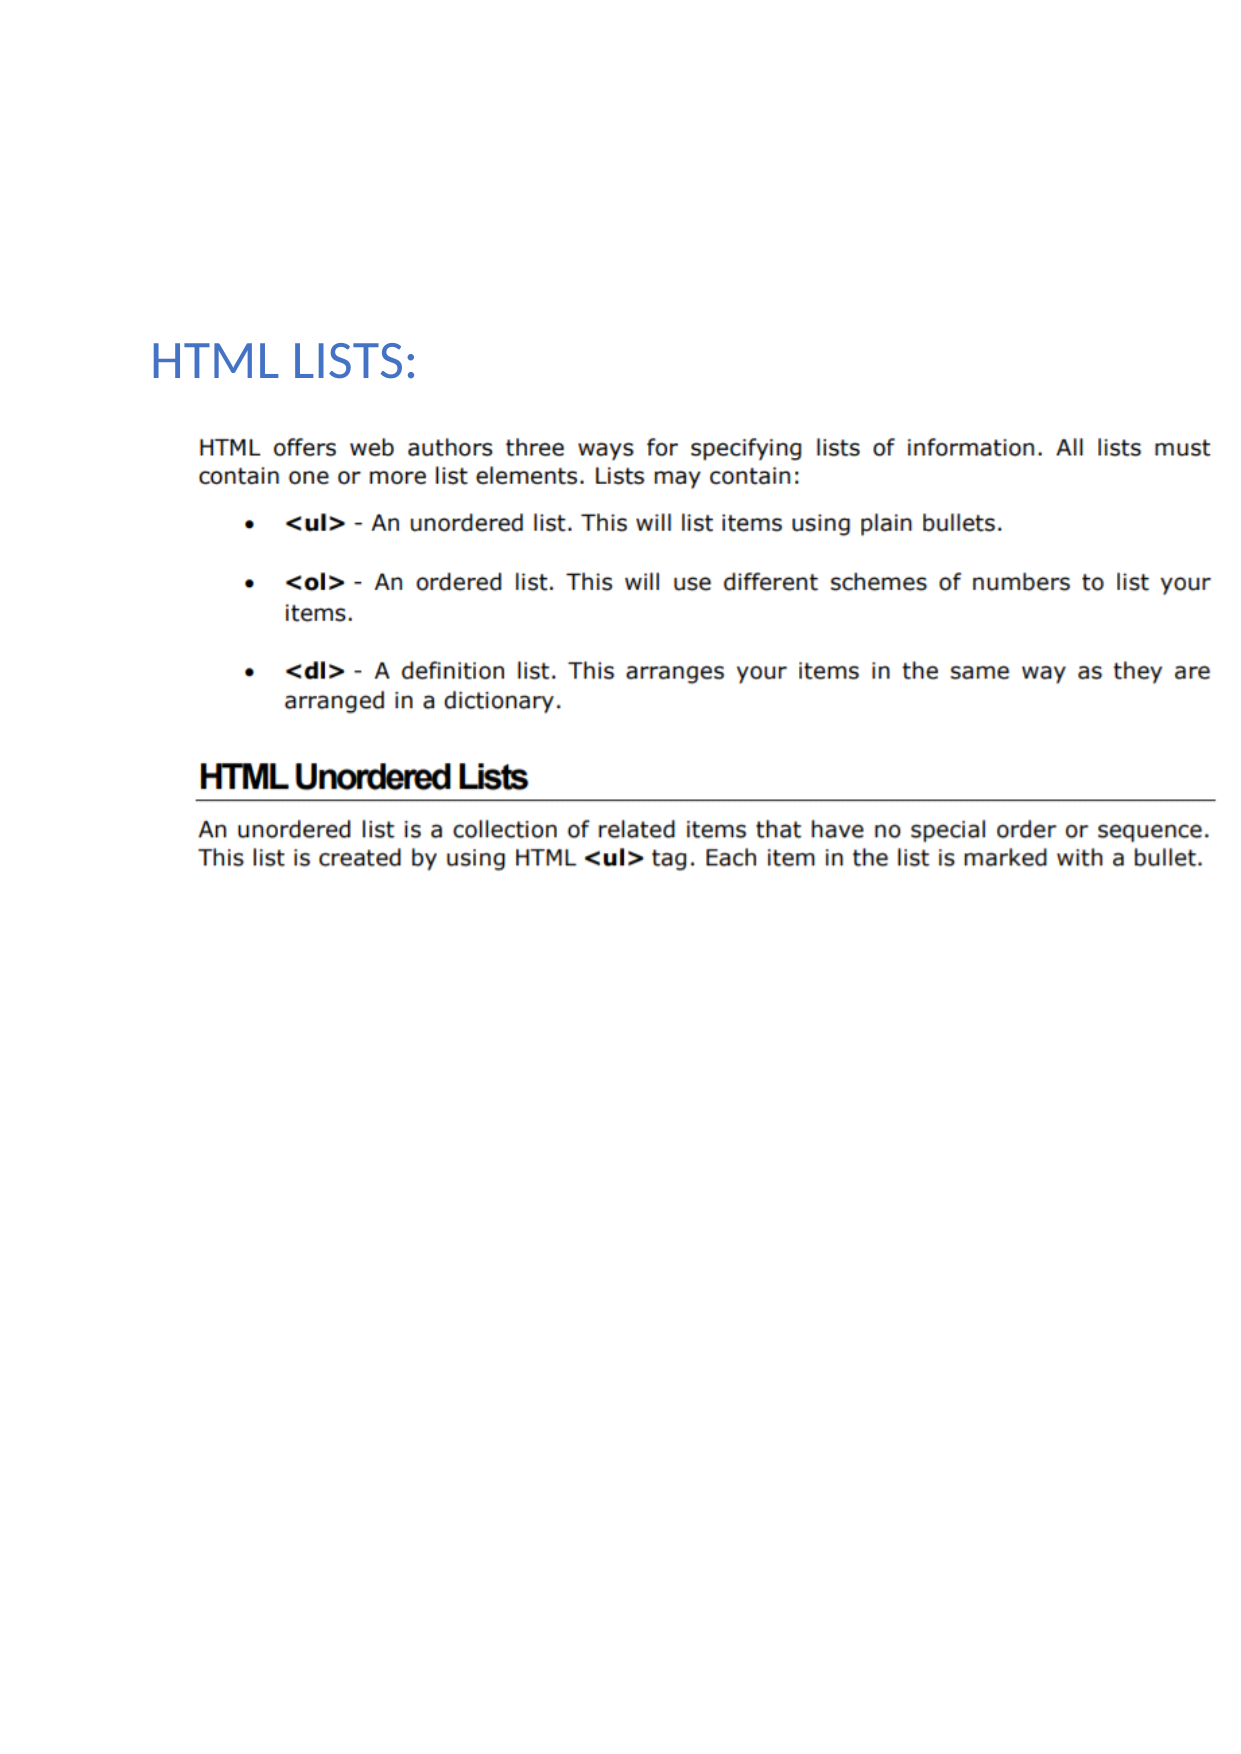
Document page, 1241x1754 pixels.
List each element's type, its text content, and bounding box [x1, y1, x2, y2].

text HTML LISTS: [150, 326, 1090, 392]
picture [150, 414, 1241, 887]
